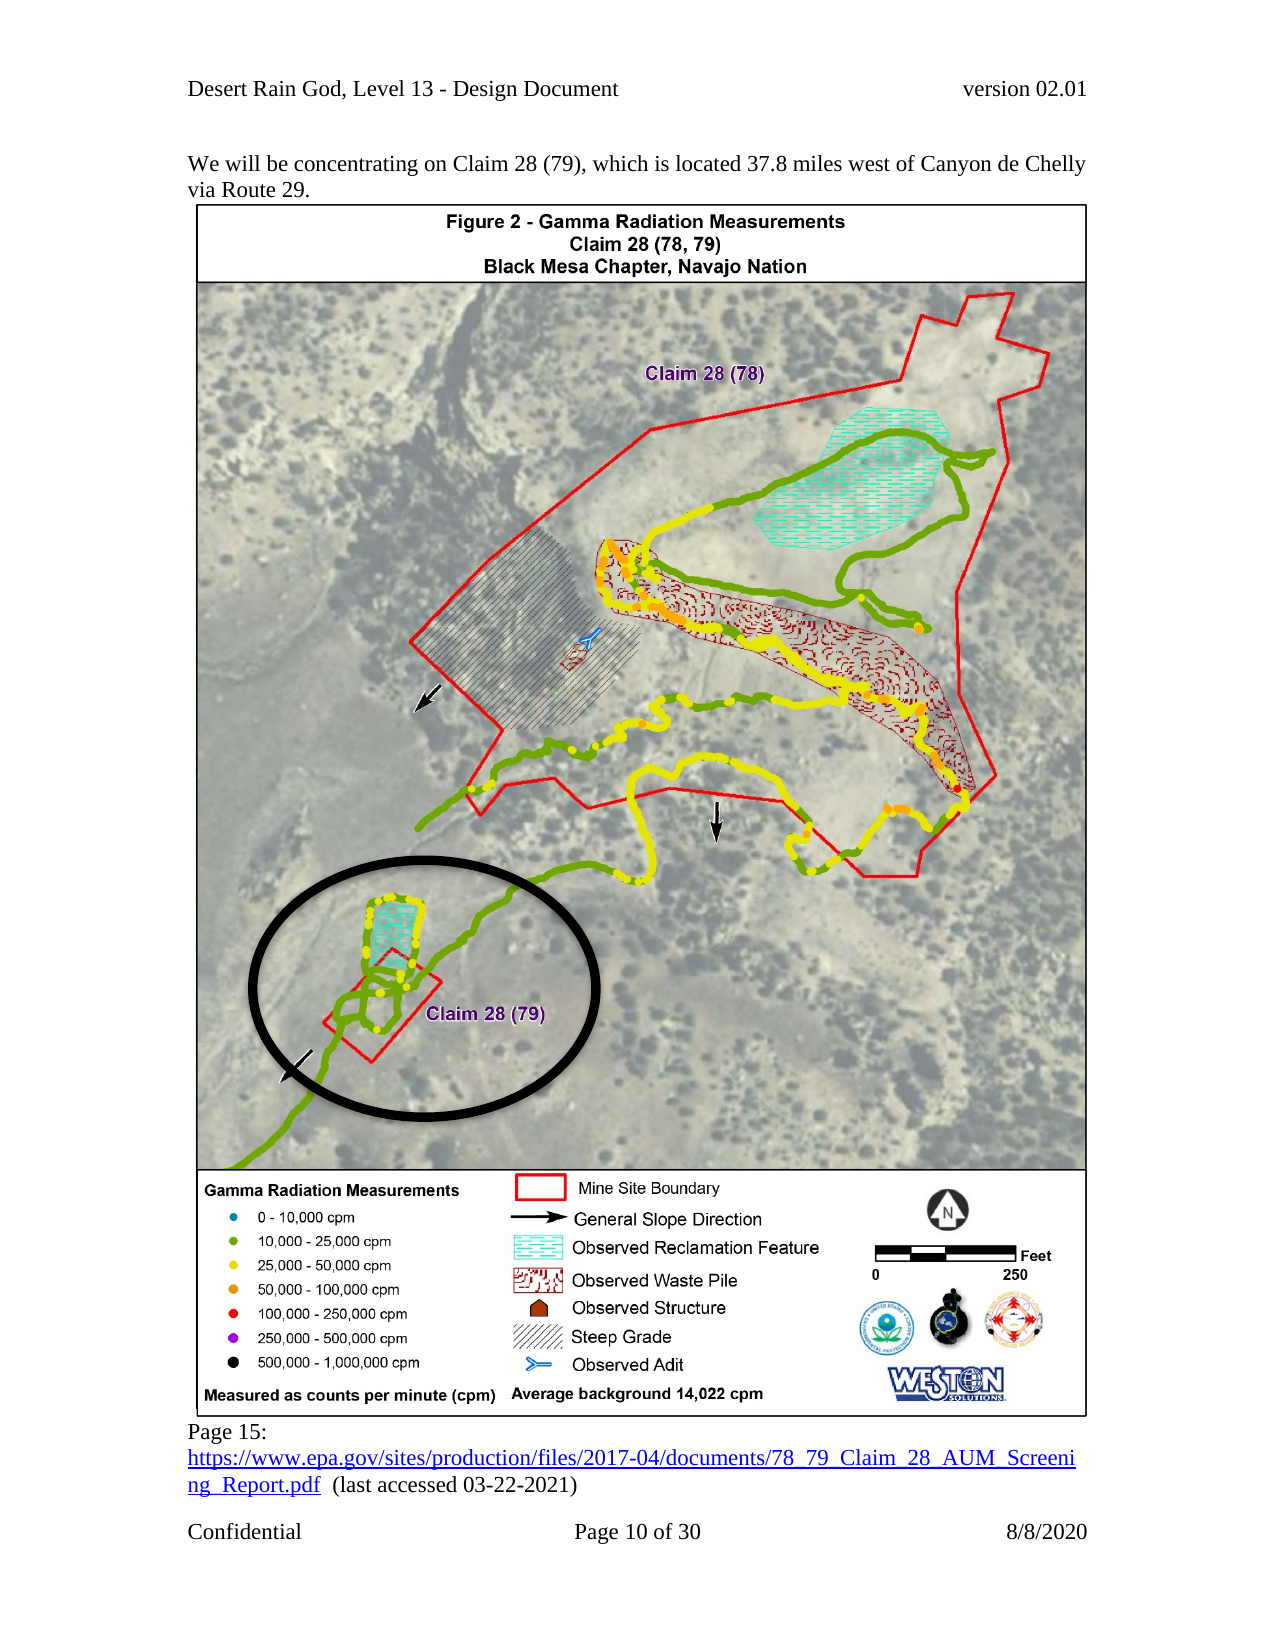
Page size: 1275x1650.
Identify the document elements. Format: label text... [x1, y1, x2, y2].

text We will be concentrating on Claim 28 (79), which is located 37.8 miles west of Canyon de Chelly via Route 29. [187, 150, 1087, 202]
text Page 15: https://www.epa.gov/sites/production/files/2017-04/documents/78_79_Claim_28_AUM_Screening_Report.pdf (last accessed 03-22-2021) [187, 1418, 1087, 1497]
picture [187, 202, 1088, 1418]
